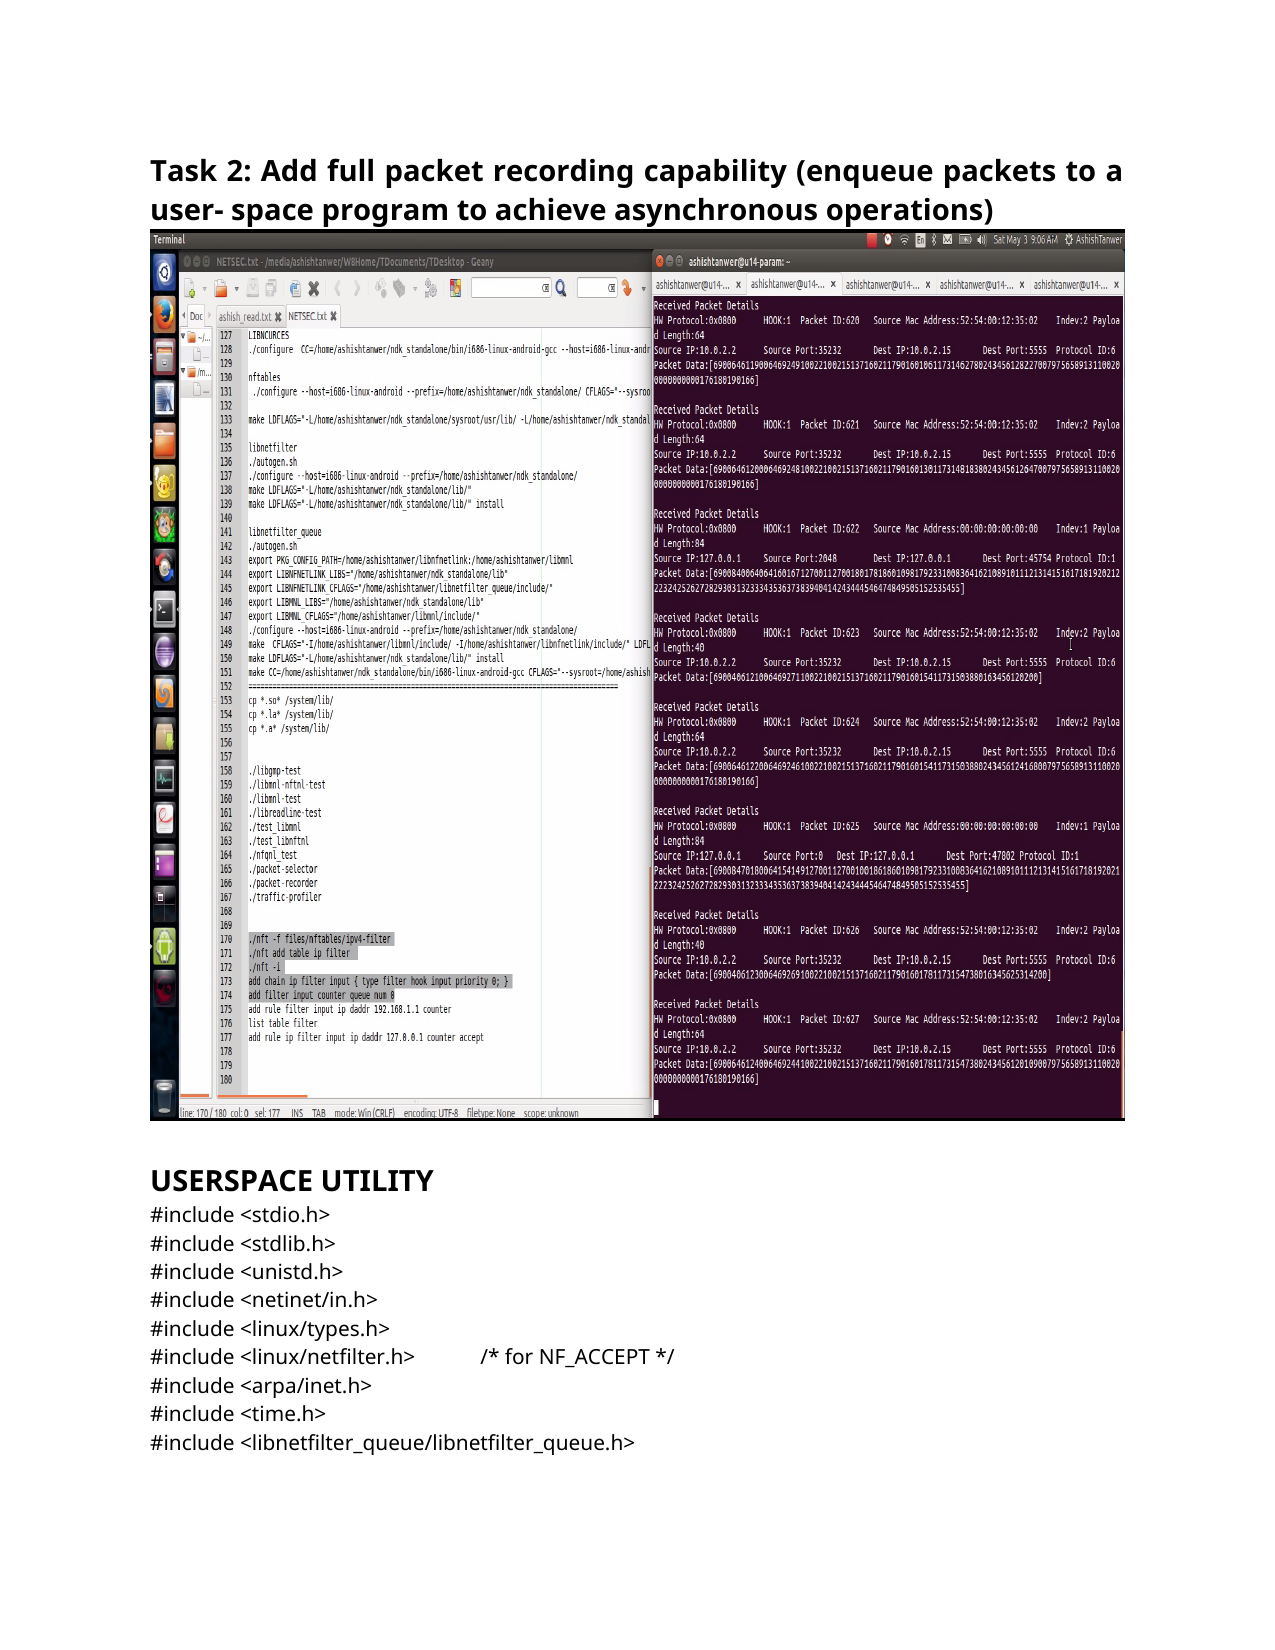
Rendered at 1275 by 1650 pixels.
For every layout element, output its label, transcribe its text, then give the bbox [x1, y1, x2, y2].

text #include <stdlib.h> [150, 1229, 1125, 1257]
text #include <libnetfilter_queue/libnetfilter_queue.h> [150, 1428, 1125, 1456]
text Task 2: Add full packet recording capability (enqueue packets to a user- space program to achieve asynchronous operations) [150, 150, 1125, 229]
picture [150, 229, 1125, 1121]
text #include <linux/types.h> [150, 1314, 1125, 1342]
text USERSPACE UTILITY [150, 1161, 1125, 1200]
text #include <arpa/inet.h> [150, 1371, 1125, 1399]
text #include <unistd.h> [150, 1257, 1125, 1286]
text #include <stdio.h> [150, 1200, 1125, 1229]
text #include <linux/netfilter.h> /* for NF_ACCEPT */ [150, 1342, 1125, 1371]
text #include <netinet/in.h> [150, 1286, 1125, 1314]
text #include <time.h> [150, 1399, 1125, 1428]
